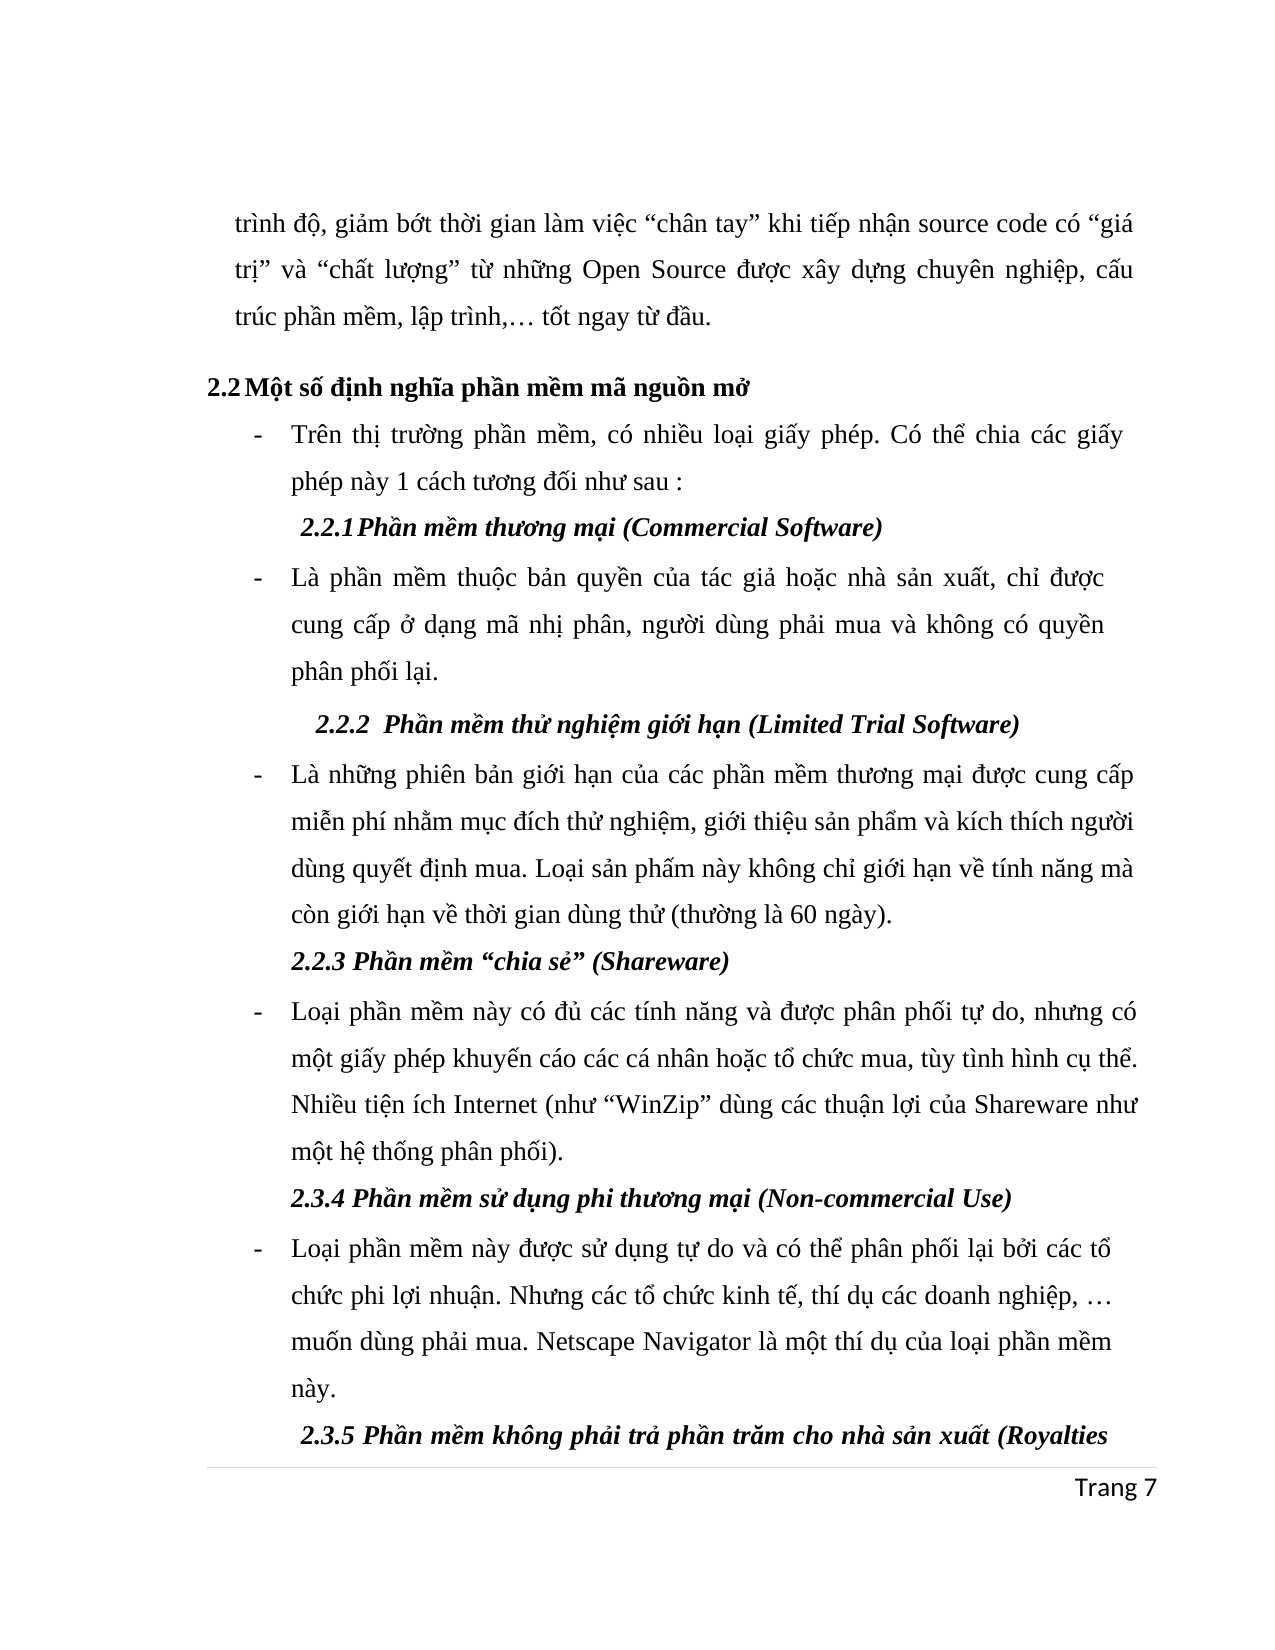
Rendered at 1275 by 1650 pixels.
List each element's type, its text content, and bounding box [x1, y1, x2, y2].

list Là phần mềm thuộc bản quyền của tác giả hoặc nhà sản xuất, chỉ được cung cấp ở dạng mã nhị phân, người dùng phải mua và không có quyền phân phối lại. [253, 562, 1106, 686]
list Loại phần mềm này có đủ các tính năng và được phân phối tự do, nhưng có một giấy phép khuyến cáo các cá nhân hoặc tổ chức mua, tùy tình hình cụ thể. Nhiều tiện ích Internet (như “WinZip” dùng các thuận lợi của Shareware như một hệ thống phân phối). [253, 995, 1139, 1166]
list 2.2.3 Phần mềm “chia sẻ” (Shareware) [271, 945, 1157, 976]
list Loại phần mềm này được sử dụng tự do và có thể phân phối lại bởi các tổ chức phi lợi nhuận. Nhưng các tổ chức kinh tế, thí dụ các doanh nghiệp, … muốn dùng phải mua. Netscape Navigator là một thí dụ của loại phần mềm này. [253, 1232, 1113, 1403]
subtitle Một số định nghĩa phần mềm mã nguồn mở [207, 371, 1157, 403]
list 2.2.2 Phần mềm thử nghiệm giới hạn (Limited Trial Software) [282, 708, 1157, 739]
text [234, 207, 1134, 331]
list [301, 1419, 1113, 1450]
list Trên thị trường phần mềm, có nhiều loại giấy phép. Có thể chia các giấy phép này 1 cách tương đối như sau : [253, 418, 1125, 496]
list 2.3.4 Phần mềm sử dụng phi thương mại (Non-commercial Use) [291, 1182, 1157, 1213]
list Phần mềm thương mại (Commercial Software) [282, 511, 1157, 543]
list Là những phiên bản giới hạn của các phần mềm thương mại được cung cấp miễn phí nhằm mục đích thử nghiệm, giới thiệu sản phẩm và kích thích người dùng quyết định mua. Loại sản phấm này không chỉ giới hạn về tính năng mà còn giới hạn về thời gian dùng thử (thường là 60 ngày). [253, 758, 1135, 929]
